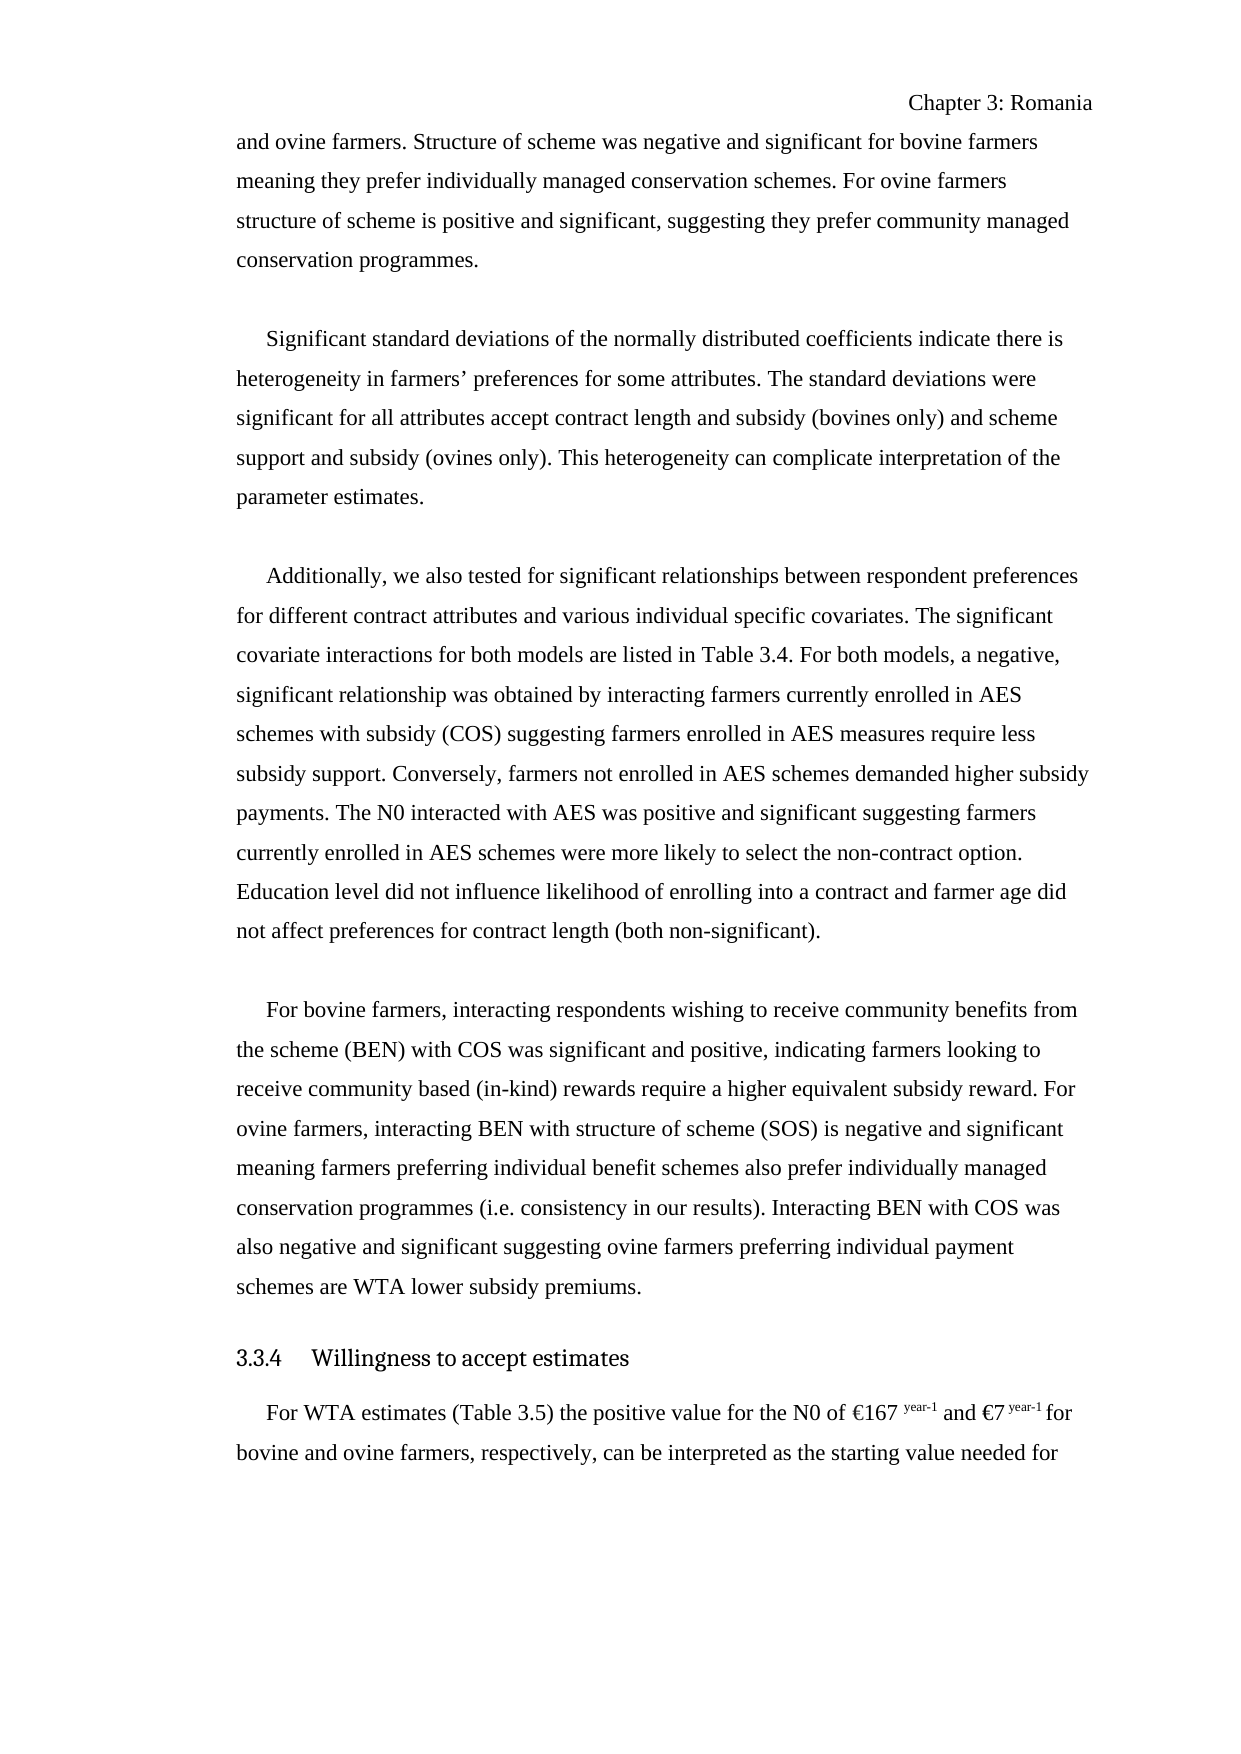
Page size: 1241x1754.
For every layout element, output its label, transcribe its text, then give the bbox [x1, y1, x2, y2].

text Additionally, we also tested for significant relationships between respondent preferences for different contract attributes and various individual specific covariates. The significant covariate interactions for both models are listed in Table 3.4. For both models, a negative, significant relationship was obtained by interacting farmers currently enrolled in AES schemes with subsidy (COS) suggesting farmers enrolled in AES measures require less subsidy support. Conversely, farmers not enrolled in AES schemes demanded higher subsidy payments. The N0 interacted with AES was positive and significant suggesting farmers currently enrolled in AES schemes were more likely to select the non-contract option. Education level did not influence likelihood of enrolling into a contract and farmer age did not affect preferences for contract length (both non-significant). [236, 562, 1092, 944]
text Significant standard deviations of the normally distributed coefficients indicate there is heterogeneity in farmers’ preferences for some attributes. The standard deviations were significant for all attributes accept contract length and subsidy (bovines only) and scheme support and subsidy (ovines only). This heterogeneity can complicate interpretation of the parameter estimates. [236, 325, 1092, 510]
subtitle Willingness to accept estimates [236, 1344, 1092, 1372]
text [236, 128, 1092, 273]
text For bovine farmers, interacting respondents wishing to receive community benefits from the scheme (BEN) with COS was significant and positive, indicating farmers looking to receive community based (in-kind) rewards require a higher equivalent subsidy reward. For ovine farmers, interacting BEN with structure of scheme (SOS) is negative and significant meaning farmers preferring individual benefit schemes also prefer individually managed conservation programmes (i.e. consistency in our results). Interacting BEN with COS was also negative and significant suggesting ovine farmers preferring individual payment schemes are WTA lower subsidy premiums. [236, 997, 1092, 1299]
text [236, 1399, 1092, 1465]
